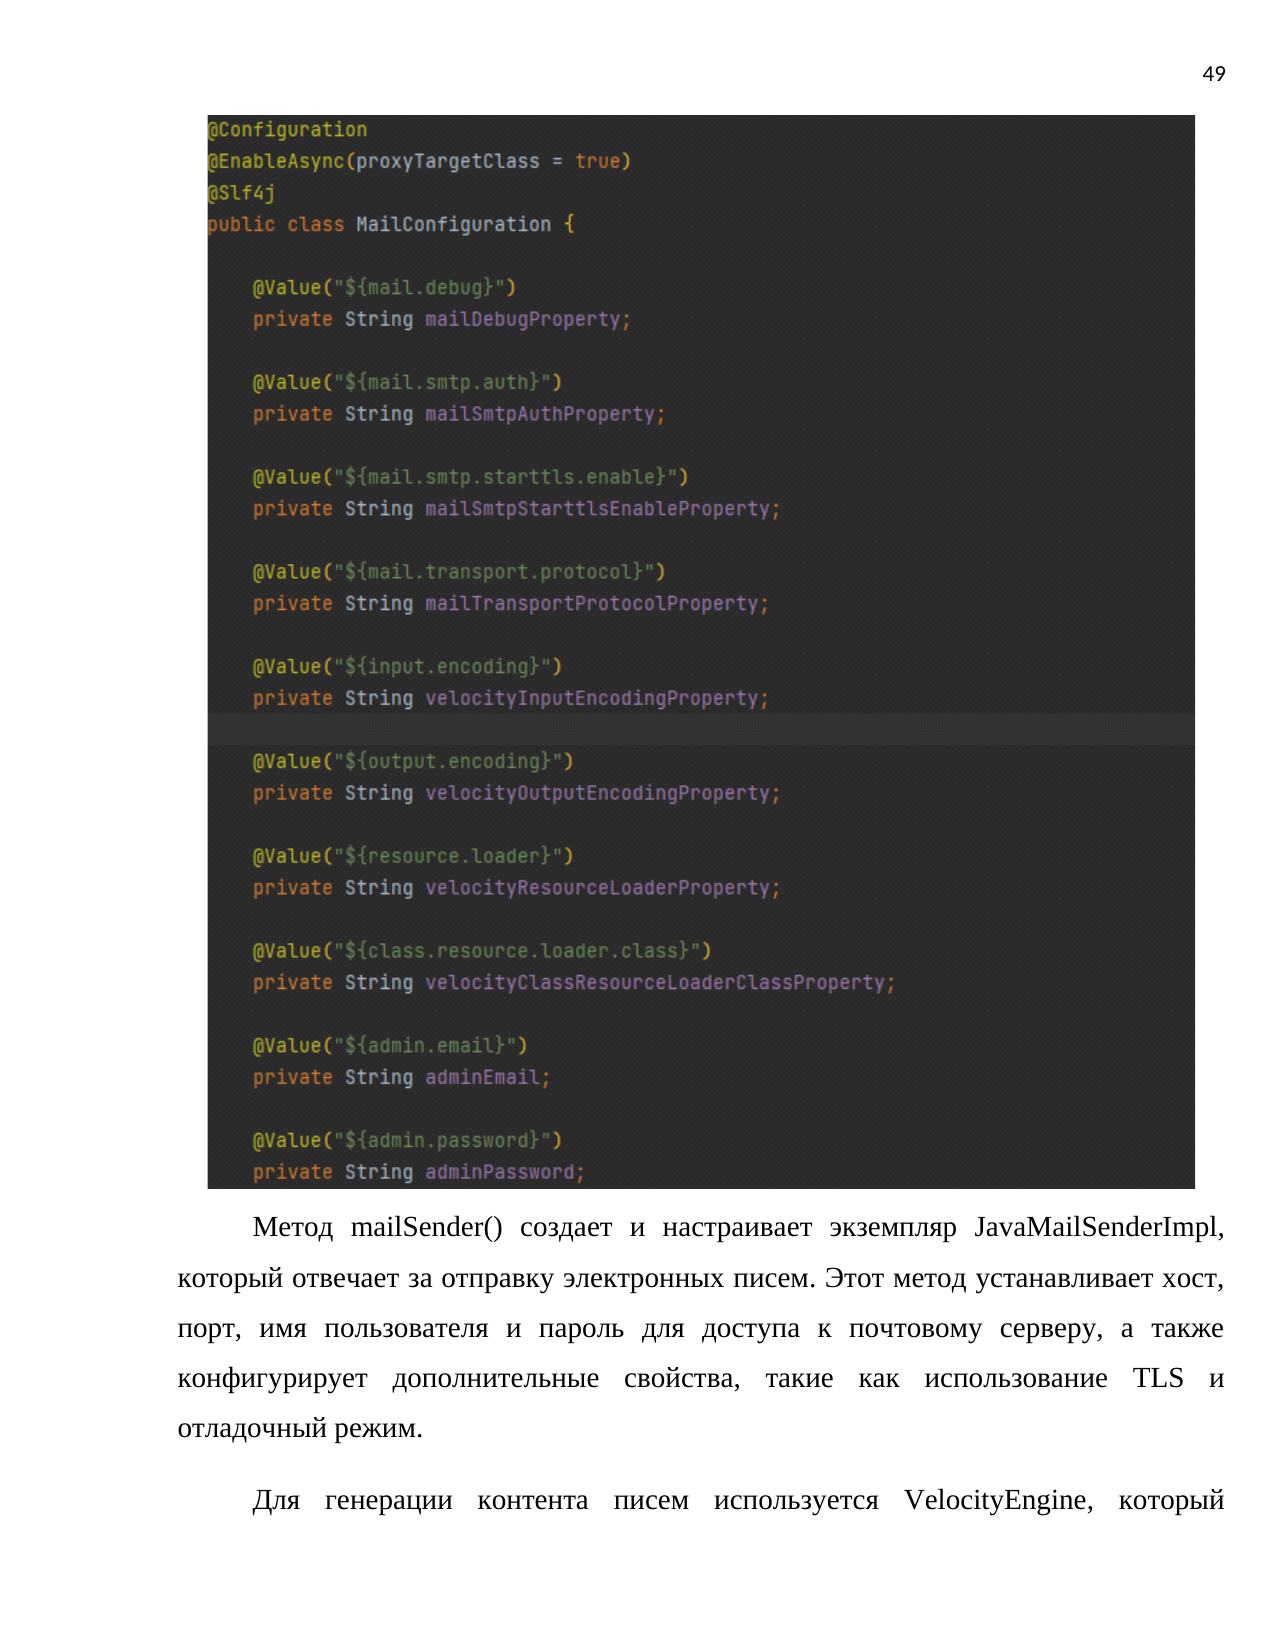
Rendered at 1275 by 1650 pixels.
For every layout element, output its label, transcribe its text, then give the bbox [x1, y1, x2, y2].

picture [207, 115, 1196, 1189]
text Метод mailSender() создает и настраивает экземпляр JavaMailSenderImpl, который отвечает за отправку электронных писем. Этот метод устанавливает хост, порт, имя пользователя и пароль для доступа к почтовому серверу, а также конфигурирует дополнительные свойства, такие как использование TLS и отладочный режим. [177, 1209, 1226, 1444]
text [177, 1482, 1226, 1515]
